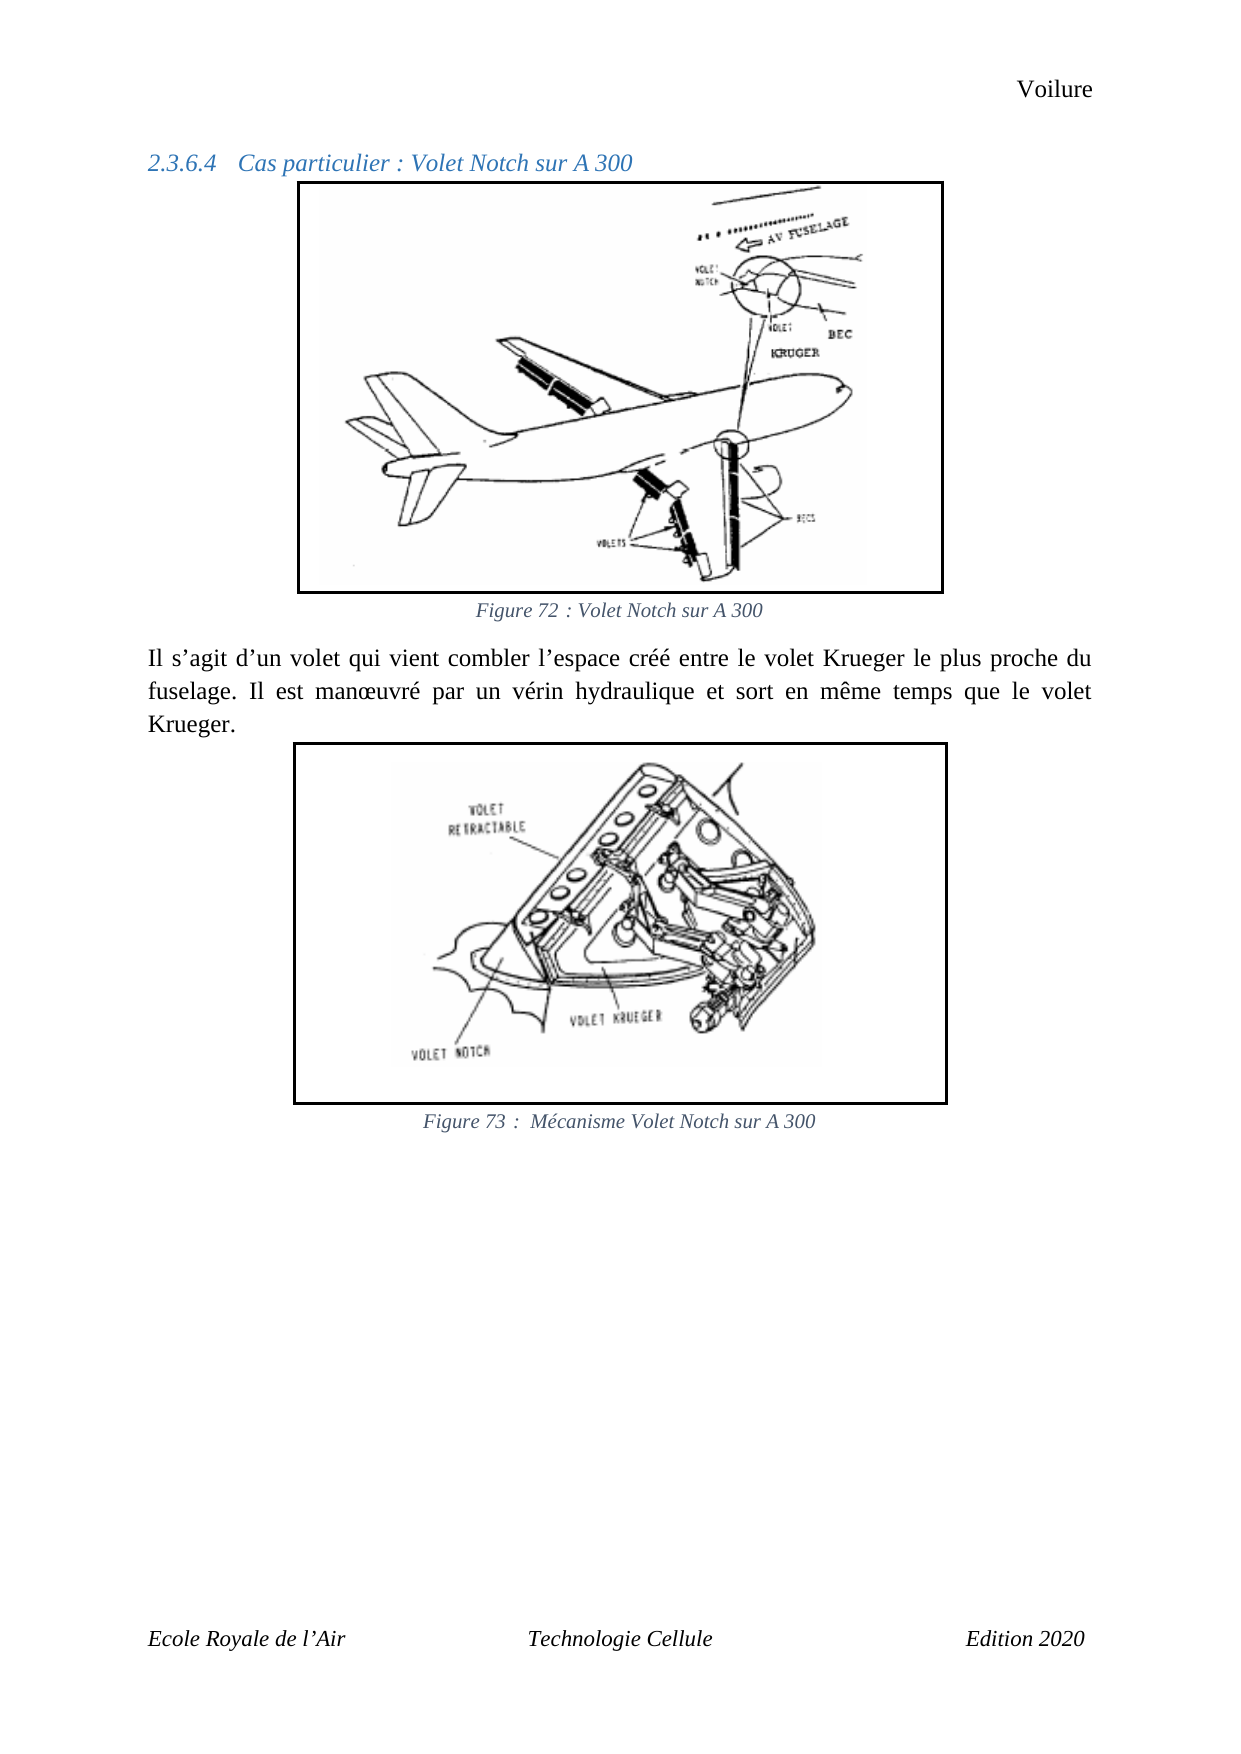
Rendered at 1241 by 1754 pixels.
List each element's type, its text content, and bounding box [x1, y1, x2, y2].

text Il s’agit d’un volet qui vient combler l’espace créé entre le volet Krueger le plus proche du fuselage. Il est manœuvré par un vérin hydraulique et sort en même temps que le volet Krueger. [148, 643, 1093, 738]
subtitle Cas particulier : Volet Notch sur A 300 [148, 148, 1093, 176]
